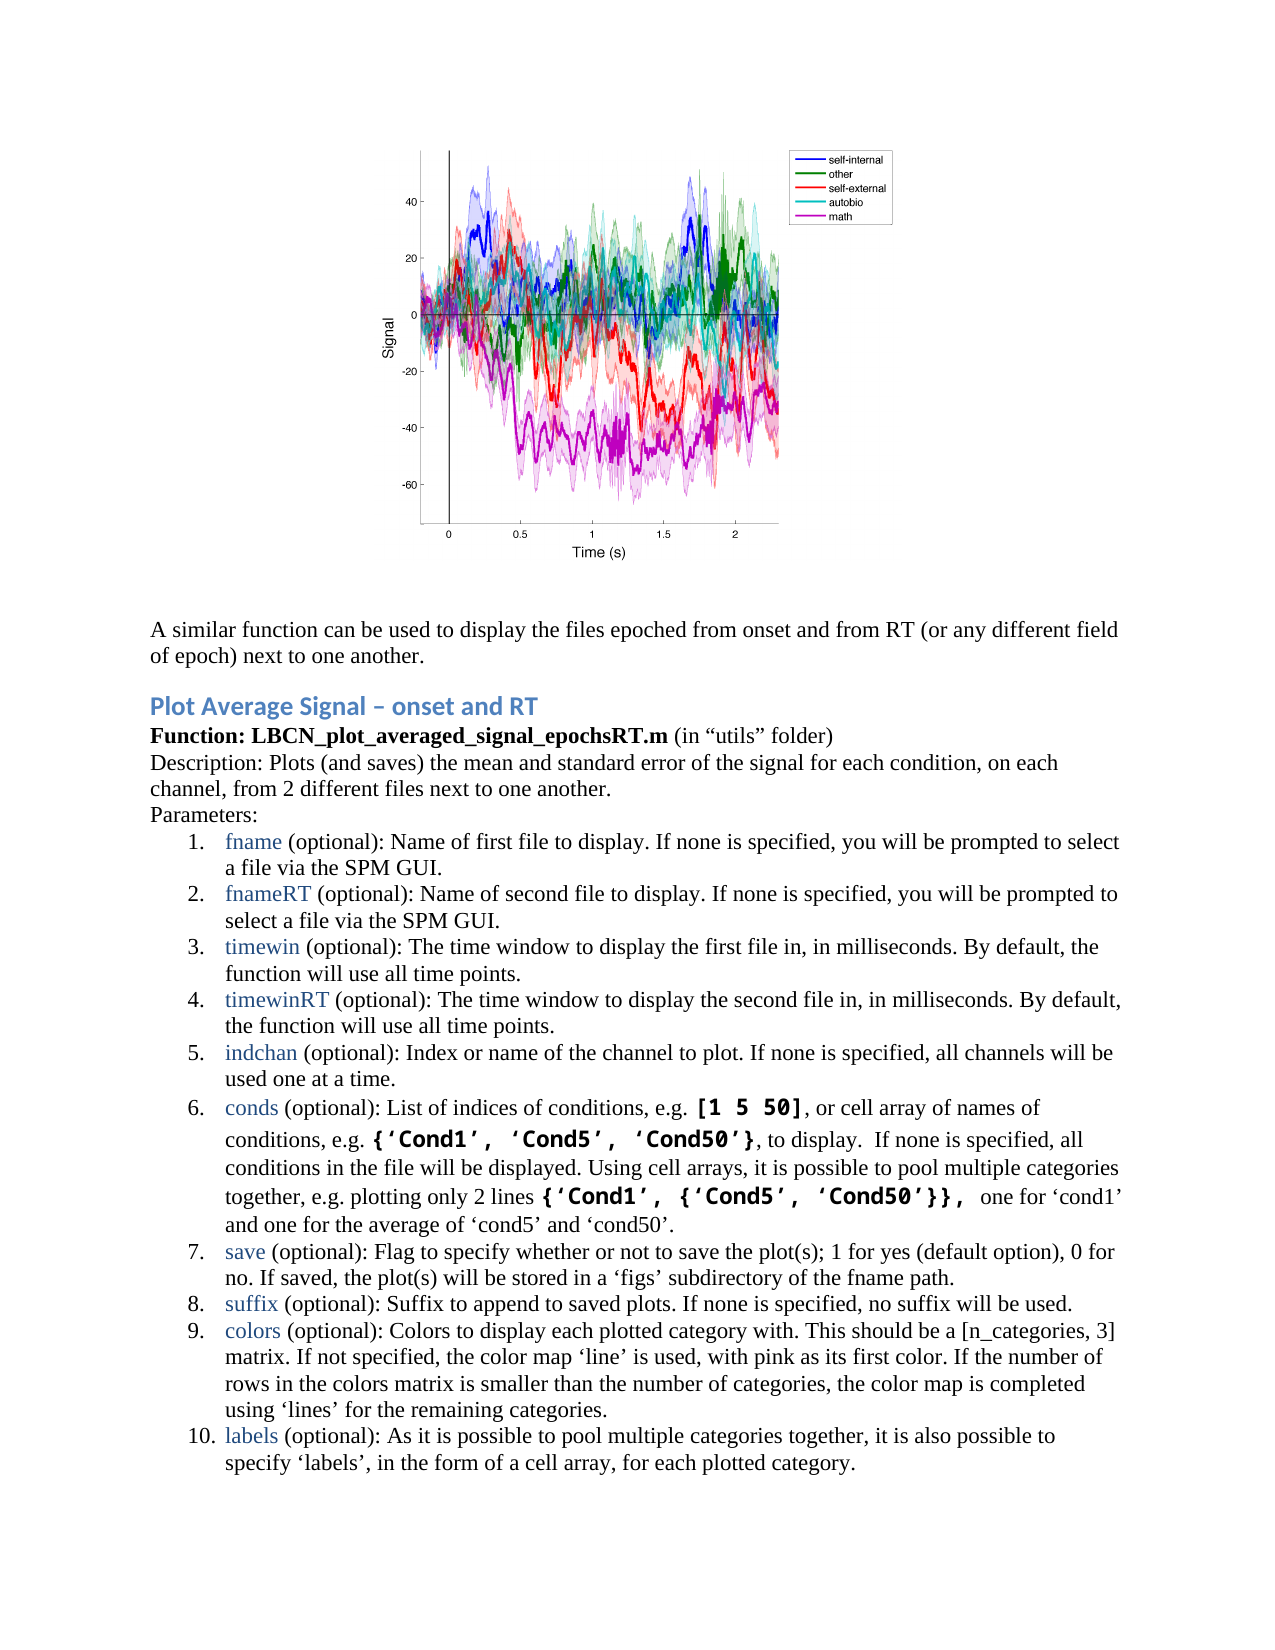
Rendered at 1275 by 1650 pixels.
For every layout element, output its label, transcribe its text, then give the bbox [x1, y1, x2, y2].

list indchan (optional): Index or name of the channel to plot. If none is specified, all channels will be used one at a time. [187, 1039, 1125, 1091]
list fnameRT (optional): Name of second file to display. If none is specified, you will be prompted to select a file via the SPM GUI. [187, 881, 1125, 933]
text Description: Plots (and saves) the mean and standard error of the signal for each condition, on each channel, from 2 different files next to one another. [150, 749, 1125, 801]
list conds (optional): List of indices of conditions, e.g. [1 5 50], or cell array of names of conditions, e.g. {‘Cond1’, ‘Cond5’, ‘Cond50’}, to display. If none is specified, all conditions in the file will be displayed. Using cell arrays, it is possible to pool multiple categories together, e.g. plotting only 2 lines {‘Cond1’, {‘Cond5’, ‘Cond50’}}, one for ‘cond1’ and one for the average of ‘cond5’ and ‘cond50’. [187, 1091, 1125, 1238]
list fname (optional): Name of first file to display. If none is specified, you will be prompted to select a file via the SPM GUI. [187, 828, 1125, 881]
list colors (optional): Colors to display each plotted category with. This should be a [n_categories, 3] matrix. If not specified, the color map ‘line’ is used, with pink as its first color. If the number of rows in the colors matrix is smaller than the number of categories, the color map is completed using ‘lines’ for the remaining categories. [187, 1317, 1125, 1422]
list timewinRT (optional): The time window to display the second file in, in milliseconds. By default, the function will use all time points. [187, 986, 1125, 1039]
picture [373, 150, 902, 561]
subtitle Plot Average Signal – onset and RT [150, 689, 1125, 722]
list save (optional): Flag to specify whether or not to save the plot(s); 1 for yes (default option), 0 for no. If saved, the plot(s) will be stored in a ‘figs’ subdirectory of the fname path. [187, 1238, 1125, 1291]
list labels (optional): As it is possible to pool multiple categories together, it is also possible to specify ‘labels’, in the form of a cell array, for each plotted category. [187, 1422, 1125, 1475]
text Function: LBCN_plot_averaged_signal_epochsRT.m (in “utils” folder) [150, 722, 1125, 749]
text A similar function can be used to display the files epoched from onset and from RT (or any different field of epoch) next to one another. [150, 616, 1125, 668]
list timewin (optional): The time window to display the first file in, in milliseconds. By default, the function will use all time points. [187, 933, 1125, 986]
text Parameters: [150, 801, 1125, 828]
list suffix (optional): Suffix to append to saved plots. If none is specified, no suffix will be used. [187, 1291, 1125, 1317]
